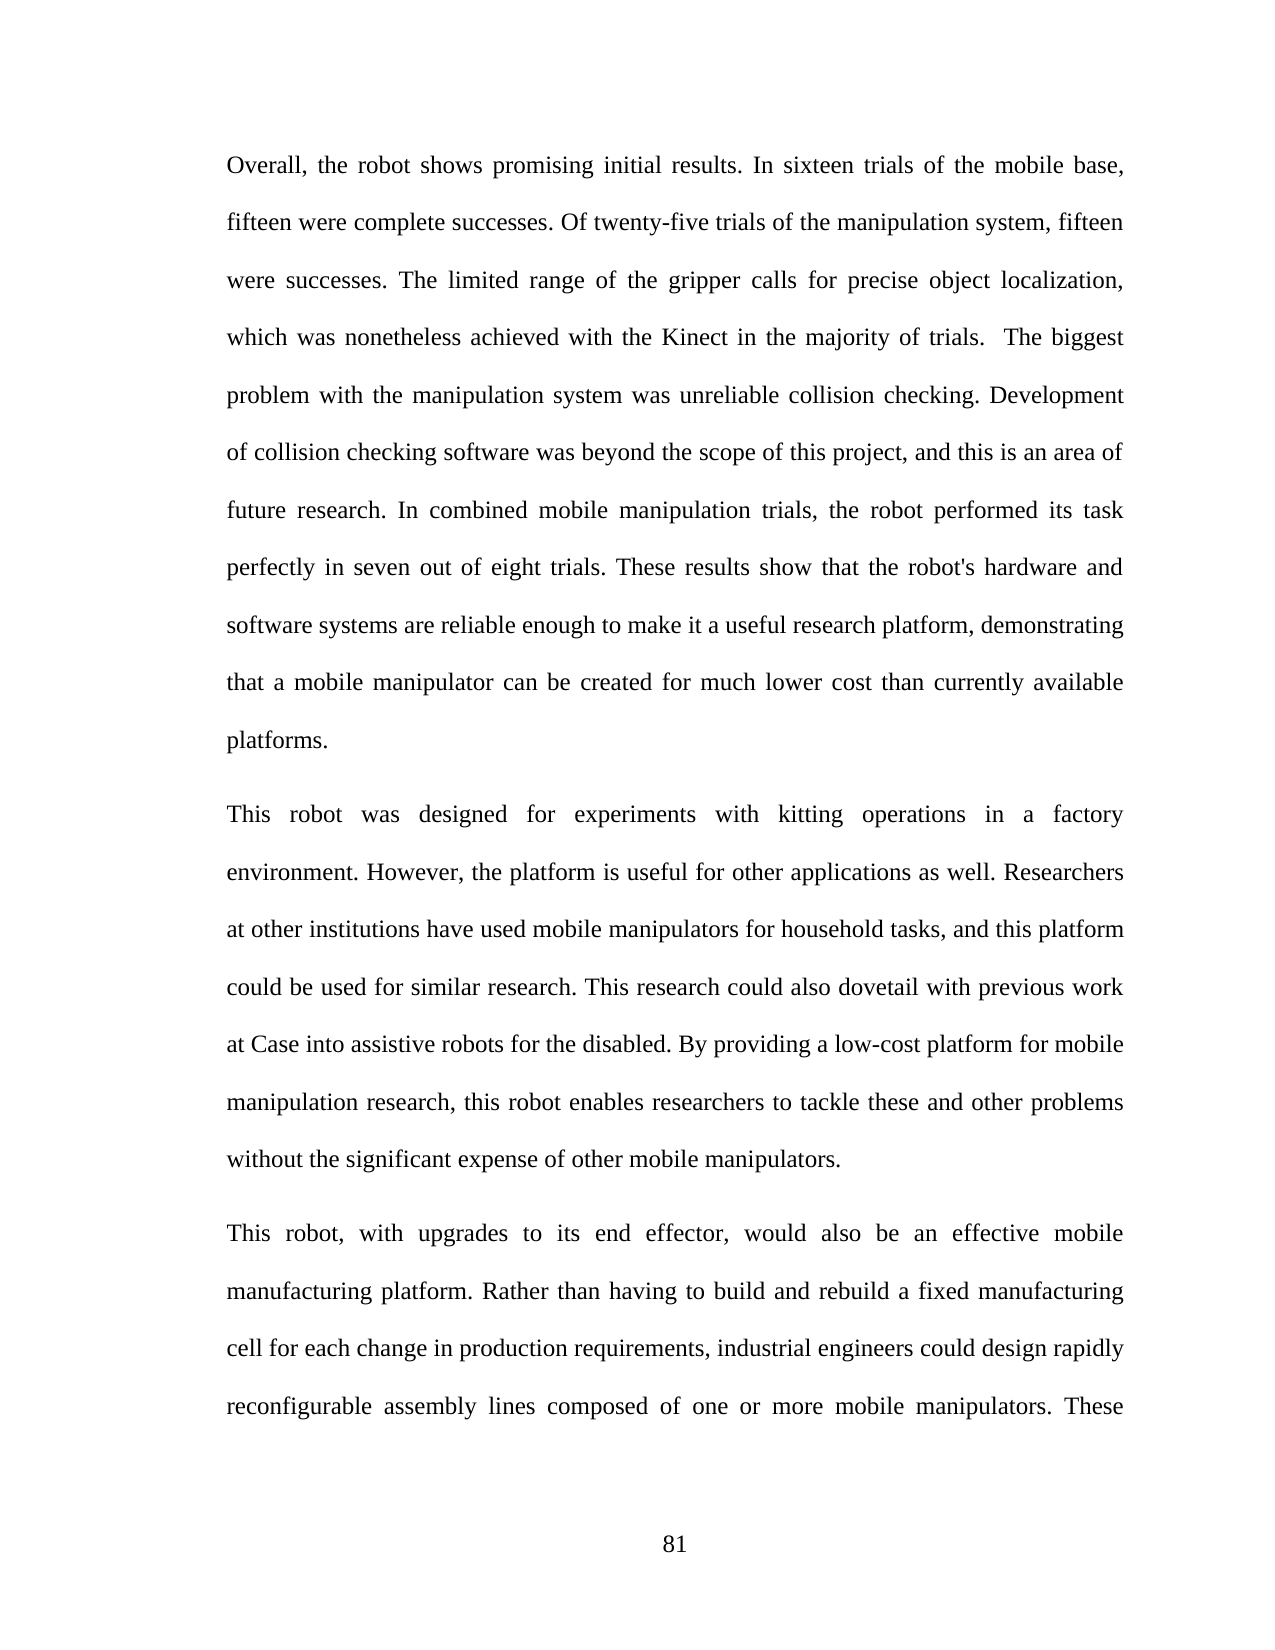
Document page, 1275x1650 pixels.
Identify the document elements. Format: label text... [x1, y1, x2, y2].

text This robot was designed for experiments with kitting operations in a factory environment. However, the platform is useful for other applications as well. Researchers at other institutions have used mobile manipulators for household tasks, and this platform could be used for similar research. This research could also dovetail with previous work at Case into assistive robots for the disabled. By providing a low-cost platform for mobile manipulation research, this robot enables researchers to tackle these and other problems without the significant expense of other mobile manipulators. [226, 799, 1125, 1173]
text Overall, the robot shows promising initial results. In sixteen trials of the mobile base, fifteen were complete successes. Of twenty-five trials of the manipulation system, fifteen were successes. The limited range of the gripper calls for precise object localization, which was nonetheless achieved with the Kinect in the majority of trials. The biggest problem with the manipulation system was unreliable collision checking. Development of collision checking software was beyond the scope of this project, and this is an area of future research. In combined mobile manipulation trials, the robot performed its task perfectly in seven out of eight trials. These results show that the robot's hardware and software systems are reliable enough to make it a useful research platform, demonstrating that a mobile manipulator can be created for much lower cost than currently available platforms. [226, 150, 1125, 754]
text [226, 1218, 1125, 1419]
